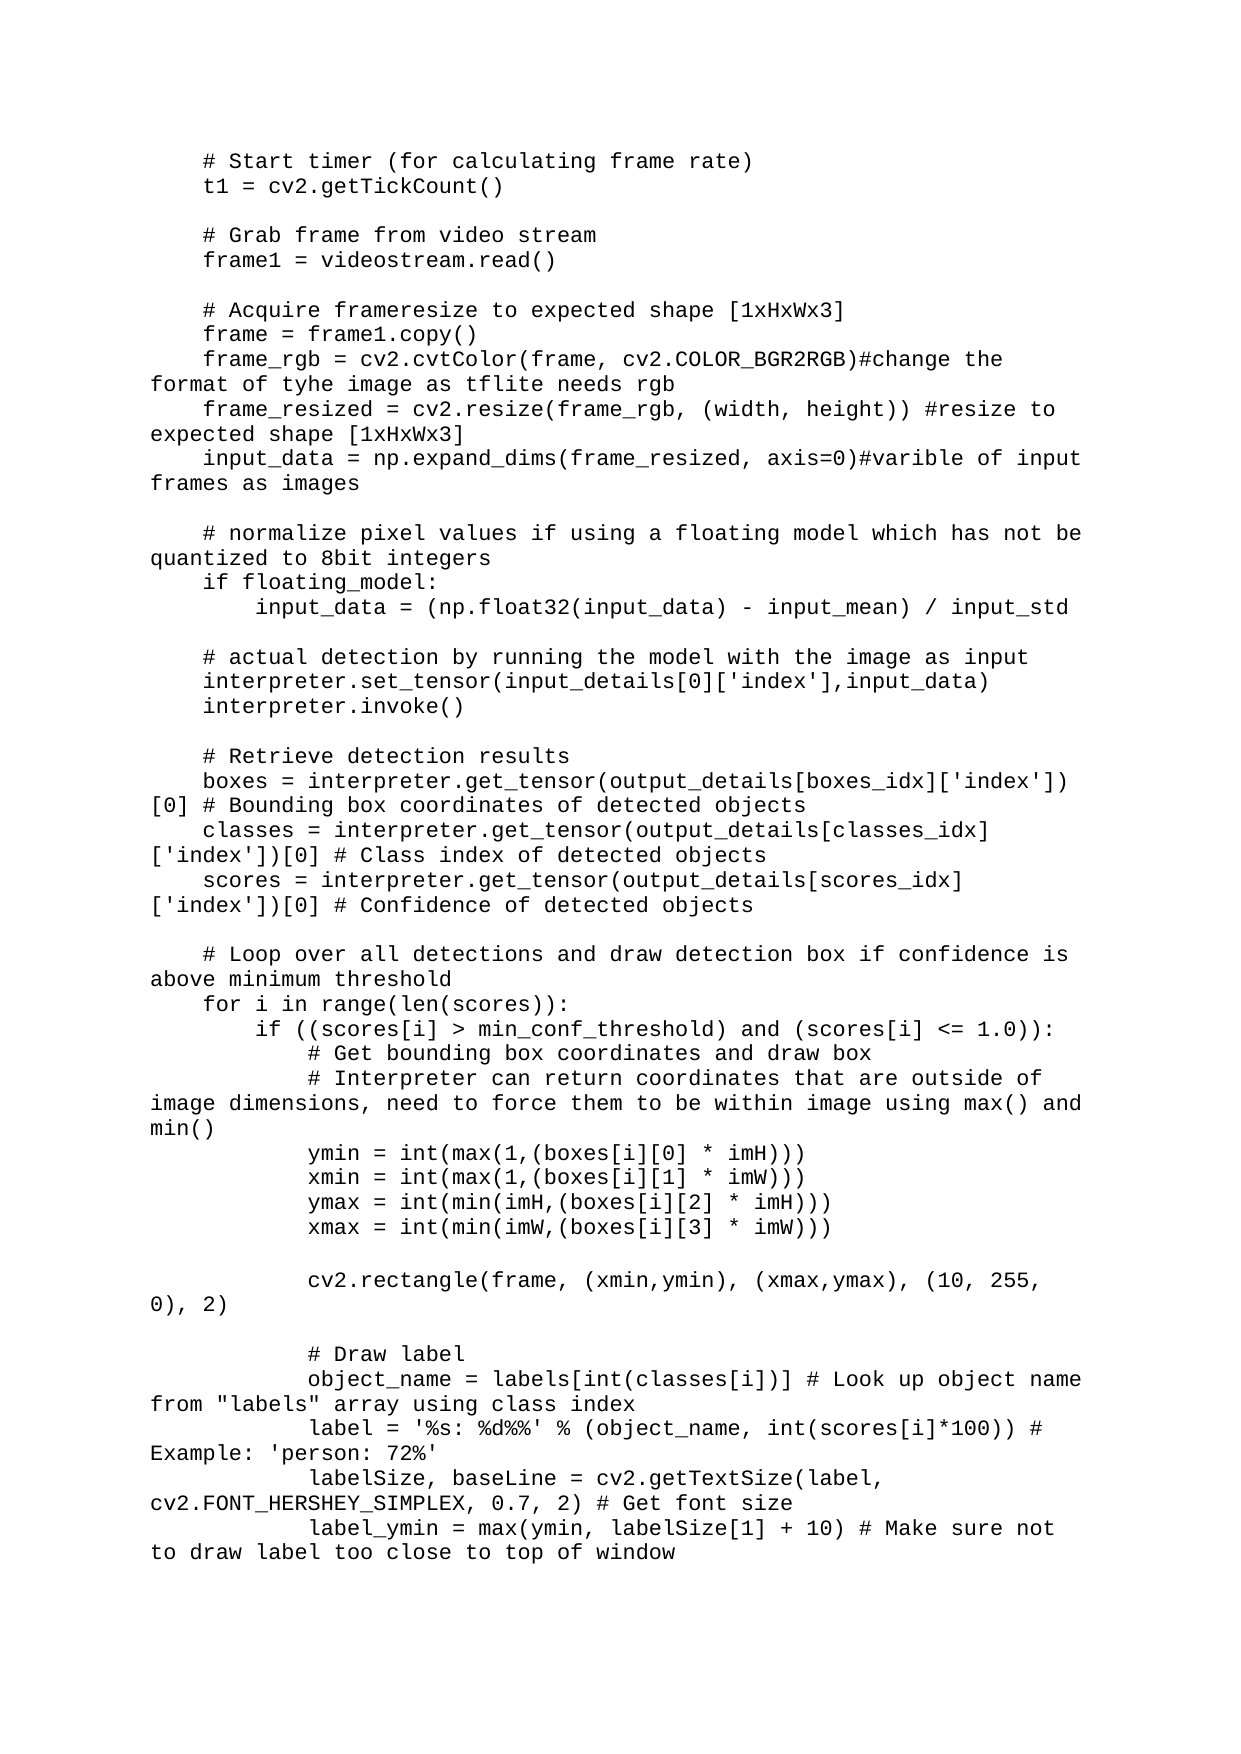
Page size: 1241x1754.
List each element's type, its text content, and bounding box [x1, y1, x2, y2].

text # Draw label [150, 1343, 1090, 1368]
text t1 = cv2.getTickCount() [150, 175, 1090, 199]
text if ((scores[i] > min_conf_threshold) and (scores[i] <= 1.0)): [150, 1018, 1090, 1042]
text # Grab frame from video stream [150, 224, 1090, 249]
text input_data = (np.float32(input_data) - input_mean) / input_std [150, 596, 1090, 621]
text interpreter.set_tensor(input_details[0]['index'],input_data) [150, 671, 1090, 695]
text labelSize, baseLine = cv2.getTextSize(label, cv2.FONT_HERSHEY_SIMPLEX, 0.7, 2) # Get font size [150, 1467, 1090, 1517]
text # normalize pixel values if using a floating model which has not be quantized to 8bit integers [150, 522, 1090, 571]
text # Get bounding box coordinates and draw box [150, 1042, 1090, 1067]
text # Acquire frameresize to expected shape [1xHxWx3] [150, 299, 1090, 323]
text # Retrieve detection results [150, 745, 1090, 770]
text frame1 = videostream.read() [150, 249, 1090, 274]
text frame = frame1.copy() [150, 323, 1090, 348]
text # Interpreter can return coordinates that are outside of image dimensions, need to force them to be within image using max() and min() [150, 1067, 1090, 1142]
text ymax = int(min(imH,(boxes[i][2] * imH))) [150, 1191, 1090, 1216]
text xmin = int(max(1,(boxes[i][1] * imW))) [150, 1166, 1090, 1191]
text if floating_model: [150, 571, 1090, 596]
text # Loop over all detections and draw detection box if confidence is above minimum threshold [150, 943, 1090, 993]
text for i in range(len(scores)): [150, 993, 1090, 1018]
text object_name = labels[int(classes[i])] # Look up object name from "labels" array using class index [150, 1368, 1090, 1418]
text # Start timer (for calculating frame rate) [150, 150, 1090, 175]
text classes = interpreter.get_tensor(output_details[classes_idx]['index'])[0] # Class index of detected objects [150, 819, 1090, 869]
text label = '%s: %d%%' % (object_name, int(scores[i]*100)) # Example: 'person: 72%' [150, 1418, 1090, 1467]
text ymin = int(max(1,(boxes[i][0] * imH))) [150, 1142, 1090, 1166]
text interpreter.invoke() [150, 695, 1090, 720]
text scores = interpreter.get_tensor(output_details[scores_idx]['index'])[0] # Confidence of detected objects [150, 869, 1090, 918]
text frame_resized = cv2.resize(frame_rgb, (width, height)) #resize to expected shape [1xHxWx3] [150, 398, 1090, 447]
text frame_rgb = cv2.cvtColor(frame, cv2.COLOR_BGR2RGB)#change the format of tyhe image as tflite needs rgb [150, 348, 1090, 398]
text input_data = np.expand_dims(frame_resized, axis=0)#varible of input frames as images [150, 447, 1090, 497]
text boxes = interpreter.get_tensor(output_details[boxes_idx]['index'])[0] # Bounding box coordinates of detected objects [150, 770, 1090, 819]
text xmax = int(min(imW,(boxes[i][3] * imW))) [150, 1216, 1090, 1241]
text cv2.rectangle(frame, (xmin,ymin), (xmax,ymax), (10, 255, 0), 2) [150, 1269, 1090, 1318]
text # actual detection by running the model with the image as input [150, 646, 1090, 671]
text label_ymin = max(ymin, labelSize[1] + 10) # Make sure not to draw label too close to top of window [150, 1517, 1090, 1566]
